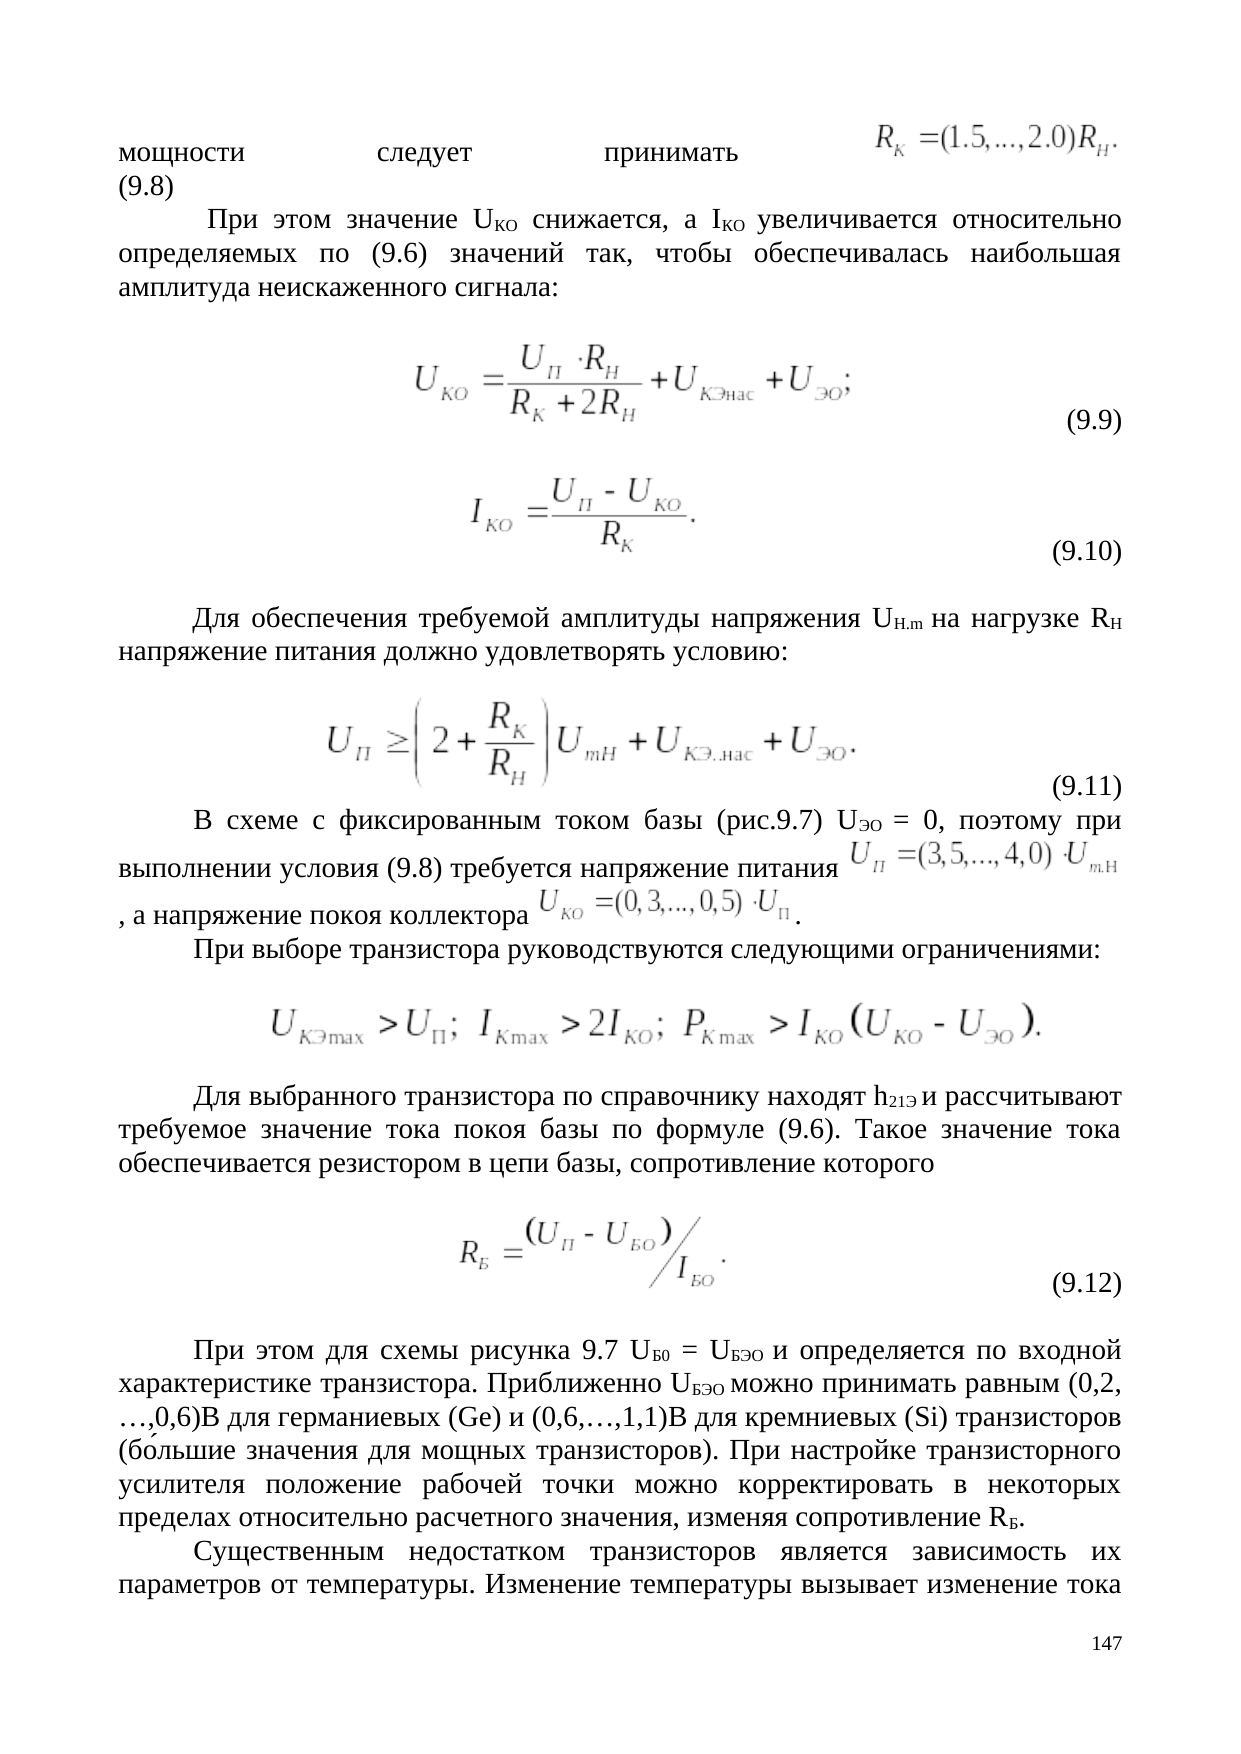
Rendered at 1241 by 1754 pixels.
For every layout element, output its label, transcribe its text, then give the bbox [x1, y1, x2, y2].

text При выборе транзистора руководствуются следующими ограничениями: [118, 931, 1122, 964]
text При этом для схемы рисунка 9.7 UБ0 = UБЭO и определяется по входной характеристике транзистора. Приближенно UБЭO можно принимать равным (0,2,…,0,6)В для германиевых (Ge) и (0,6,…,1,1)В для кремниевых (Si) транзисторов (бо́льшие значения для мощных транзисторов). При настройке транзисторного усилителя положение рабочей точки можно корректировать в некоторых пределах относительно расчетного значения, изменяя сопротивление RБ. [118, 1332, 1122, 1533]
text Для обеспечения требуемой амплитуды напряжения UН.m на нагрузке RН напряжение питания должно удовлетворять условию: [118, 600, 1122, 667]
text При этом значение UКO снижается, а IКO увеличивается относительно определяемых по (9.6) значений так, чтобы обеспечивалась наибольшая амплитуда неискаженного сигнала: [118, 202, 1122, 302]
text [118, 1533, 1122, 1600]
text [118, 118, 1122, 202]
text (9.12) [118, 1212, 1122, 1298]
text В схеме с фиксированным током базы (рис.9.7) UЭO = 0, поэтому при выполнении условия (9.8) требуется напряжение питания , а напряжение покоя коллектора . [118, 802, 1122, 931]
text (9.10) [118, 469, 1122, 566]
text Для выбранного транзистора по справочнику находят h21Э и рассчитывают требуемое значение тока покоя базы по формуле (9.6). Такое значение тока обеспечивается резистором в цепи базы, сопротивление которого [118, 1078, 1122, 1179]
text (9.11) [118, 691, 1122, 802]
text (9.9) [118, 336, 1122, 436]
